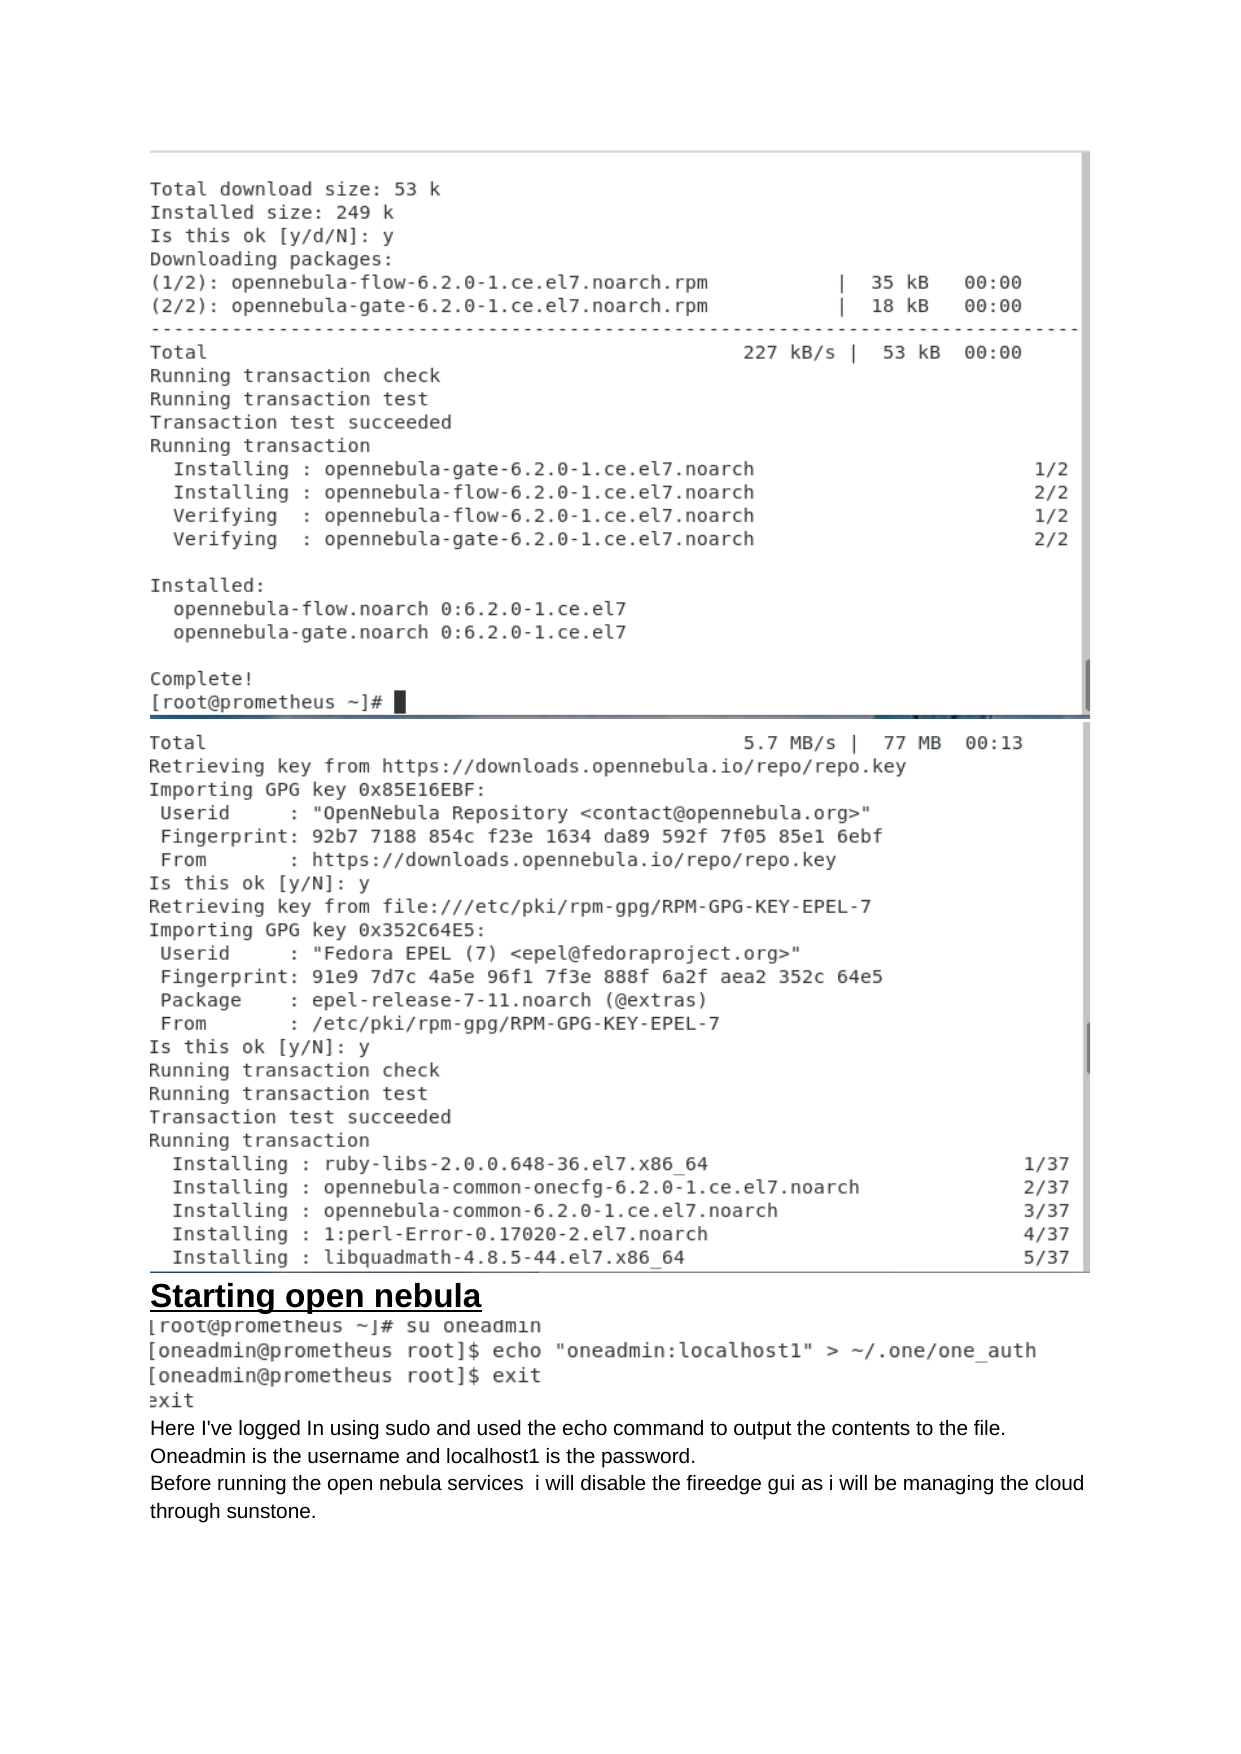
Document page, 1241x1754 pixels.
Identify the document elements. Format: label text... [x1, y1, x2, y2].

text Before running the open nebula services i will disable the fireedge gui as i will be managing the cloud through sunstone. [150, 1471, 1090, 1523]
text Here I've logged In using sudo and used the echo command to output the contents to the file. Oneadmin is the username and localhost1 is the password. [150, 1416, 1090, 1468]
text Starting open nebula [150, 1276, 1090, 1315]
picture [150, 150, 1091, 719]
picture [150, 1320, 1091, 1413]
picture [150, 722, 1091, 1273]
